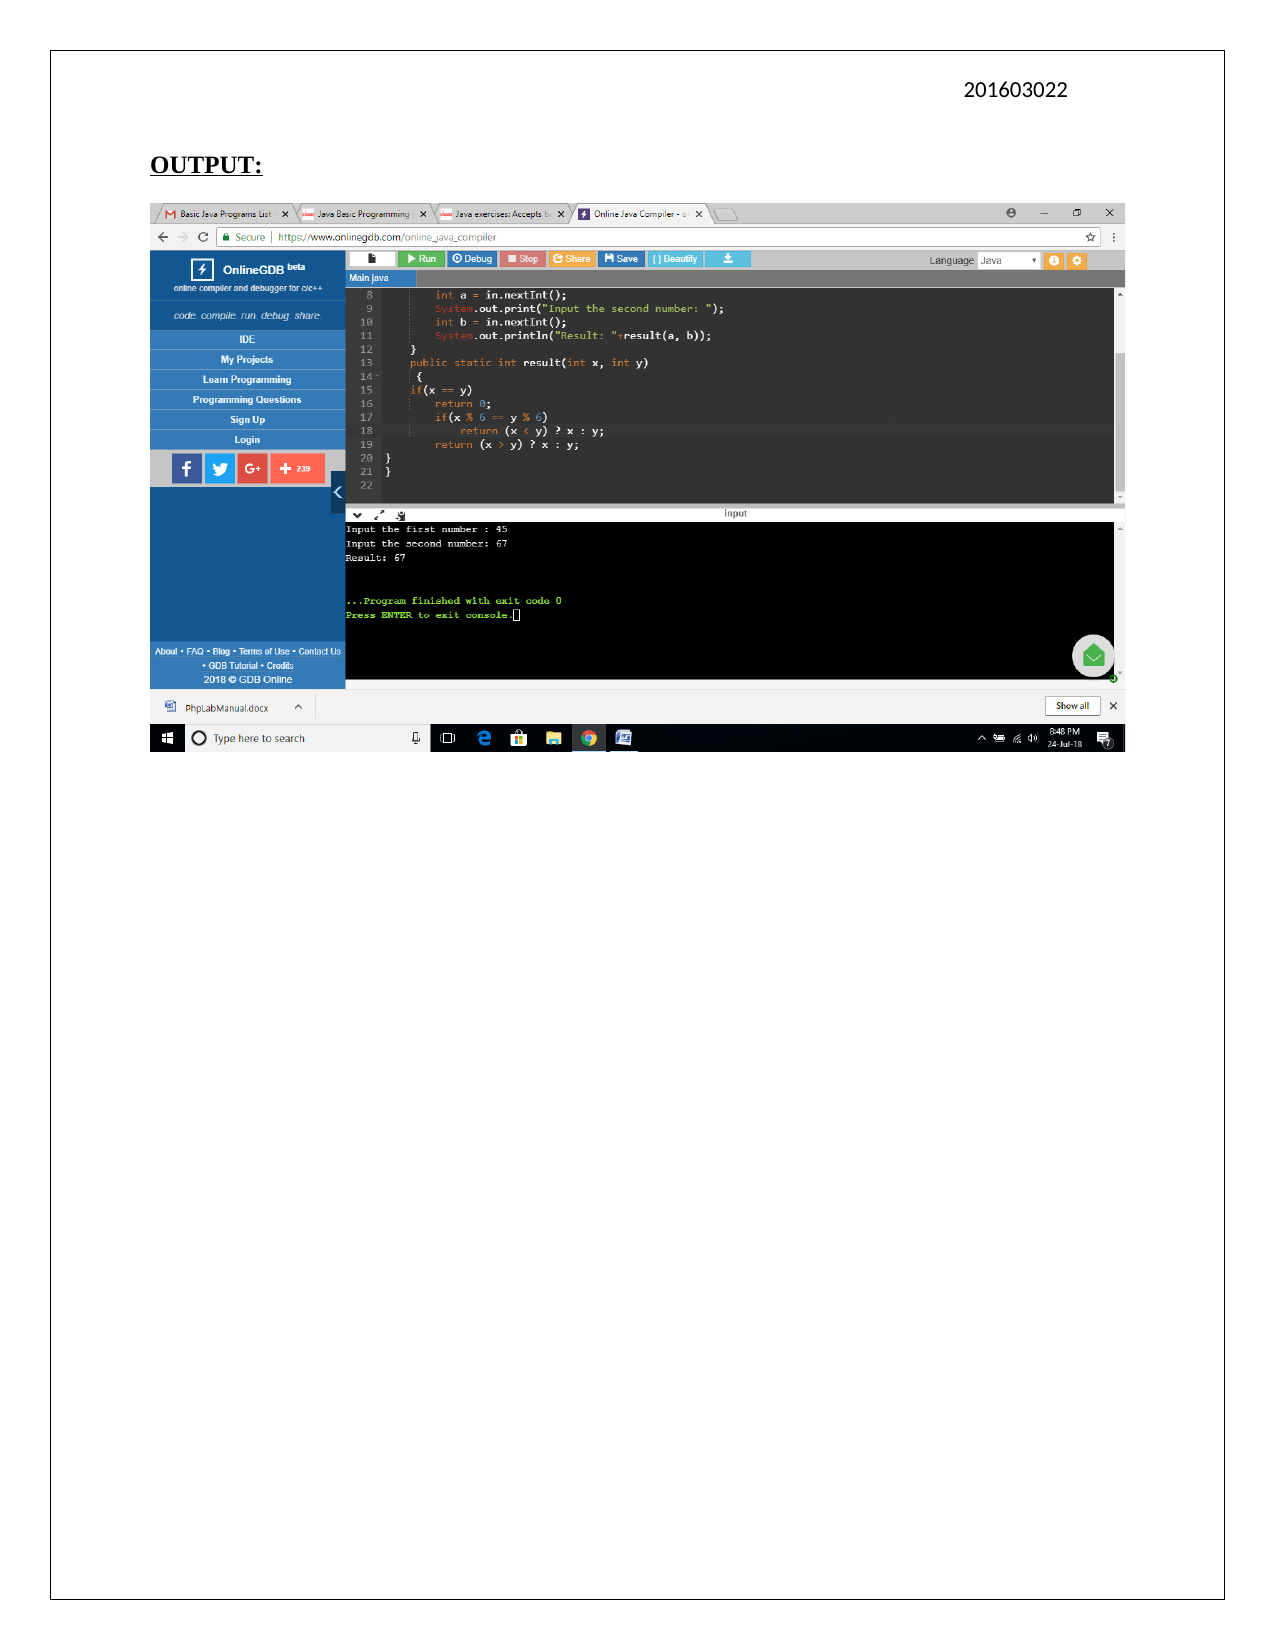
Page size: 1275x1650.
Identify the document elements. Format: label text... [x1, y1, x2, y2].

picture [150, 203, 1125, 752]
text OUTPUT: [150, 150, 1125, 179]
